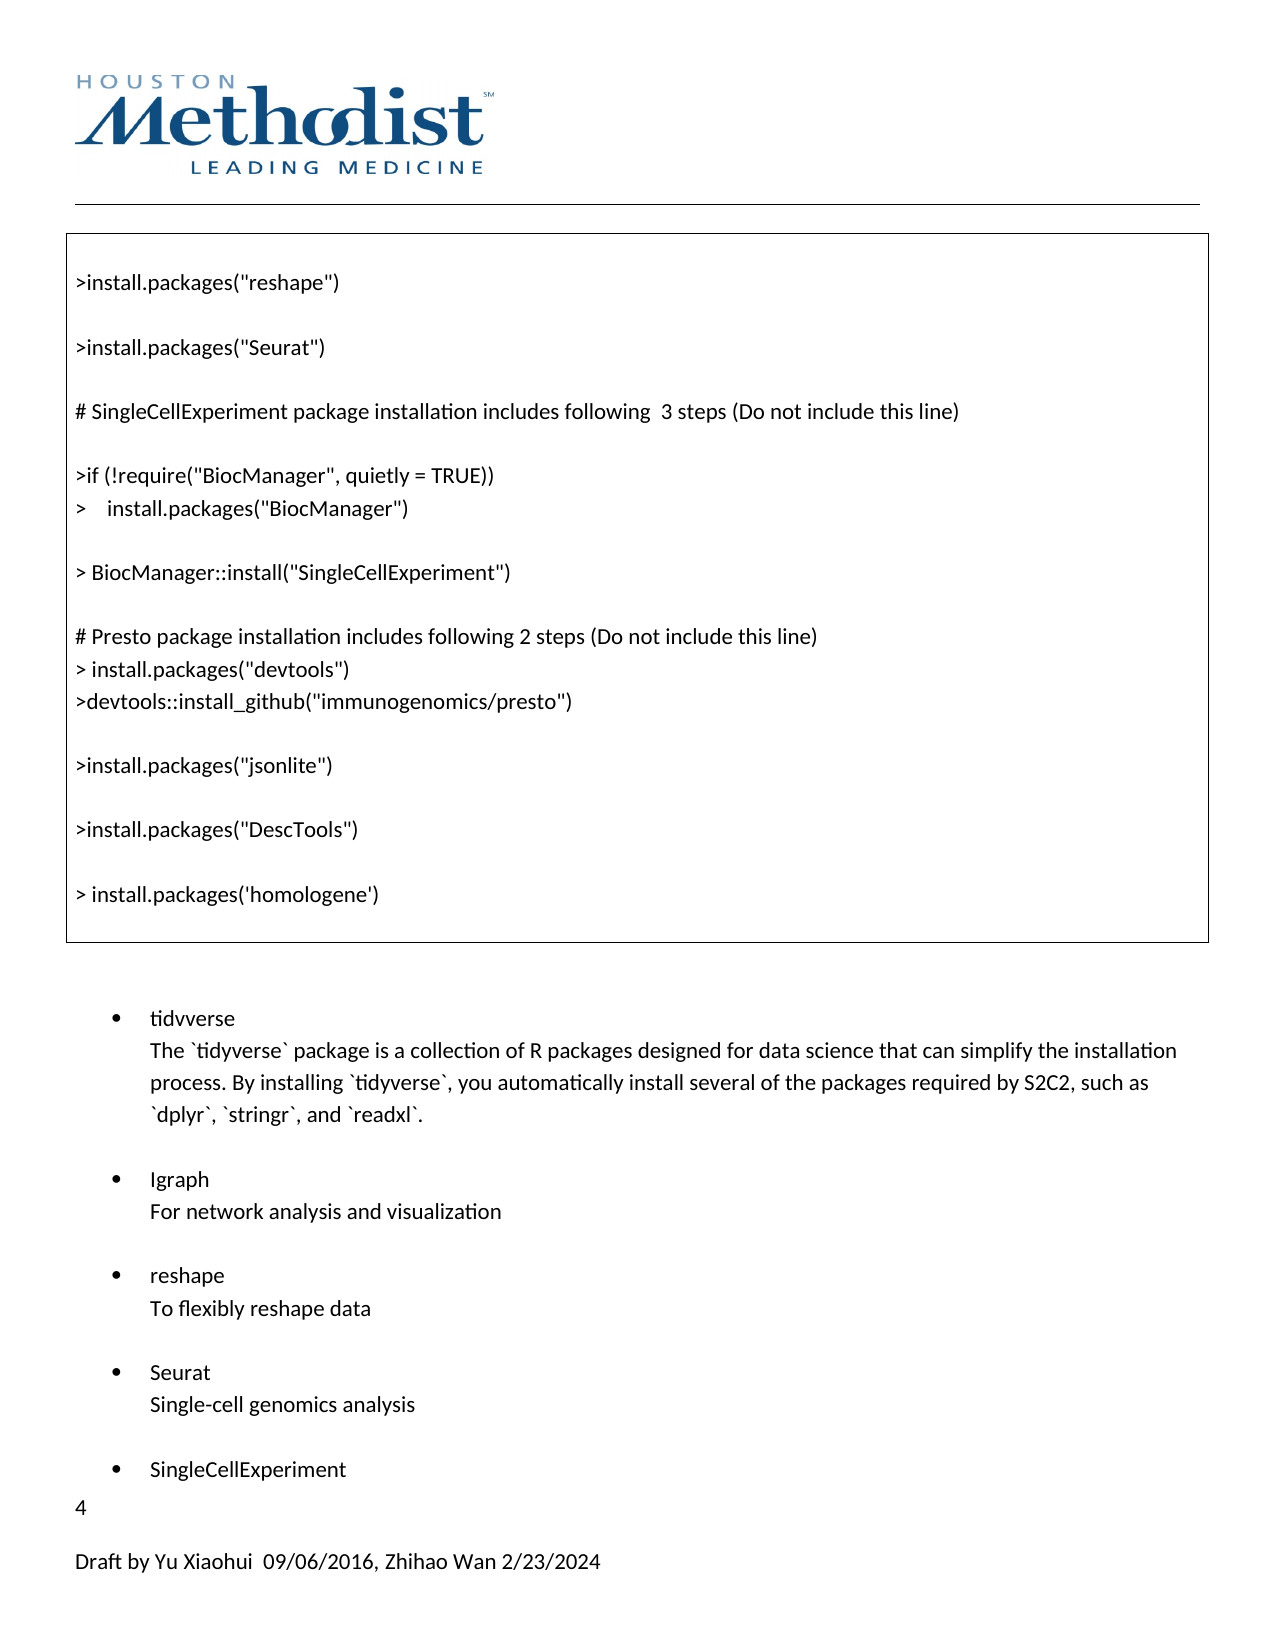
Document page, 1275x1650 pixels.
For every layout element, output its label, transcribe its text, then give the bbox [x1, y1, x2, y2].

text >install.packages("Seurat") [67, 330, 1208, 361]
text >install.packages("reshape") [67, 265, 1208, 296]
list For network analysis and visualization [150, 1197, 1200, 1225]
list reshape [112, 1262, 1200, 1289]
text >install.packages("jsonlite") [67, 748, 1208, 779]
text >devtools::install_github("immunogenomics/presto") [67, 684, 1208, 715]
list Single-cell genomics analysis [150, 1390, 1200, 1418]
text # Presto package installation includes following 2 steps (Do not include this line) [67, 619, 1208, 651]
text > install.packages('homologene') [67, 877, 1208, 908]
list Igraph [112, 1165, 1200, 1193]
list To flexibly reshape data [150, 1294, 1200, 1322]
text > install.packages("devtools") [67, 652, 1208, 683]
text >if (!require("BiocManager", quietly = TRUE)) [67, 458, 1208, 489]
text >install.packages("DescTools") [67, 812, 1208, 844]
list Seurat [112, 1358, 1200, 1386]
text > install.packages("BiocManager") [67, 491, 1208, 522]
text # SingleCellExperiment package installation includes following 3 steps (Do not include this line) [67, 394, 1208, 425]
list SingleCellExperiment [112, 1455, 1200, 1483]
text > BiocManager::install("SingleCellExperiment") [67, 555, 1208, 586]
list tidvverse [112, 1004, 1200, 1032]
picture [75, 75, 494, 174]
text The `tidyverse` package is a collection of R packages designed for data science that can simplify the installation process. By installing `tidyverse`, you automatically install several of the packages required by S2C2, such as `dplyr`, `stringr`, and `readxl`. [150, 1036, 1200, 1129]
